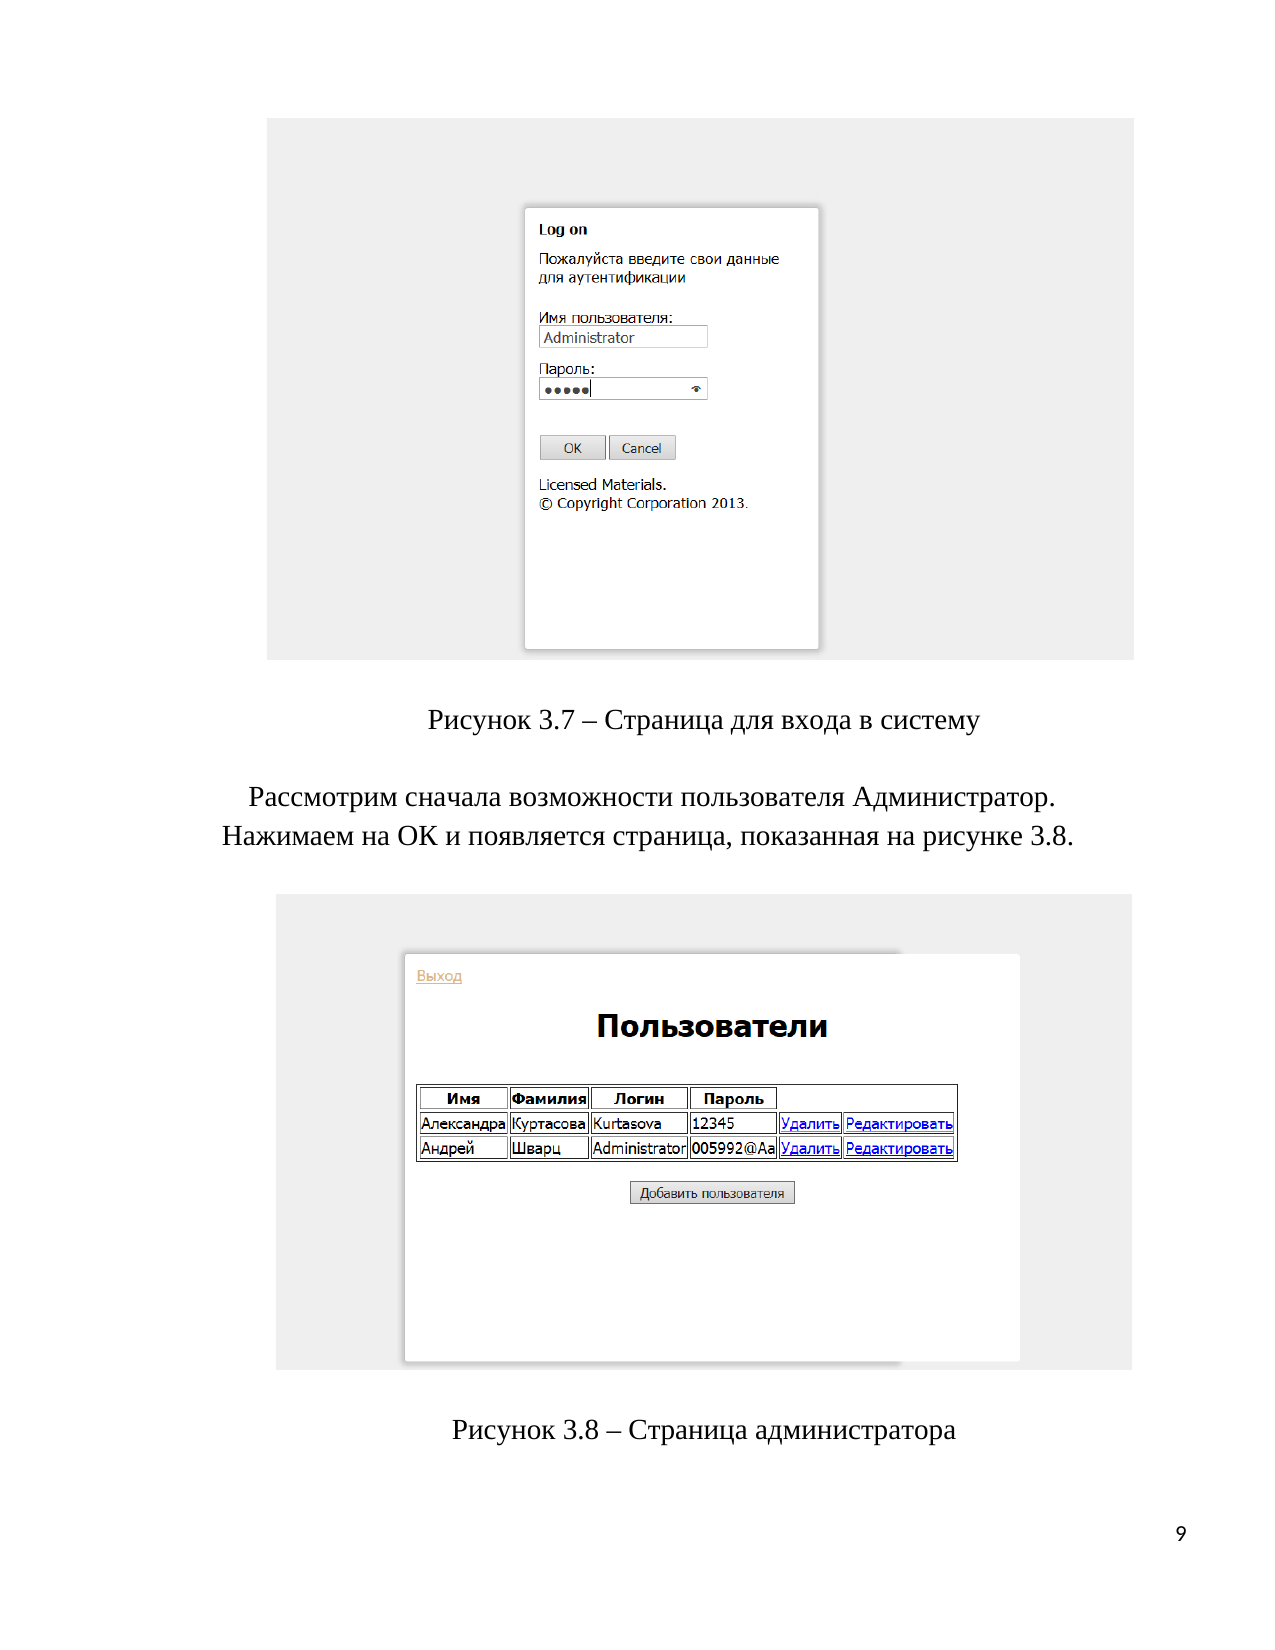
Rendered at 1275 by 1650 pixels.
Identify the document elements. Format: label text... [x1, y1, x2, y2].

text Рисунок 3.8 – Страница администратора [177, 1412, 1186, 1446]
picture [275, 894, 1133, 1370]
text Рассмотрим сначала возможности пользователя Администратор. [204, 779, 1186, 813]
picture [266, 118, 1134, 660]
text Нажимаем на ОК и появляется страница, показанная на рисунке 3.8. [177, 818, 1186, 851]
text Рисунок 3.7 – Страница для входа в систему [177, 702, 1186, 736]
